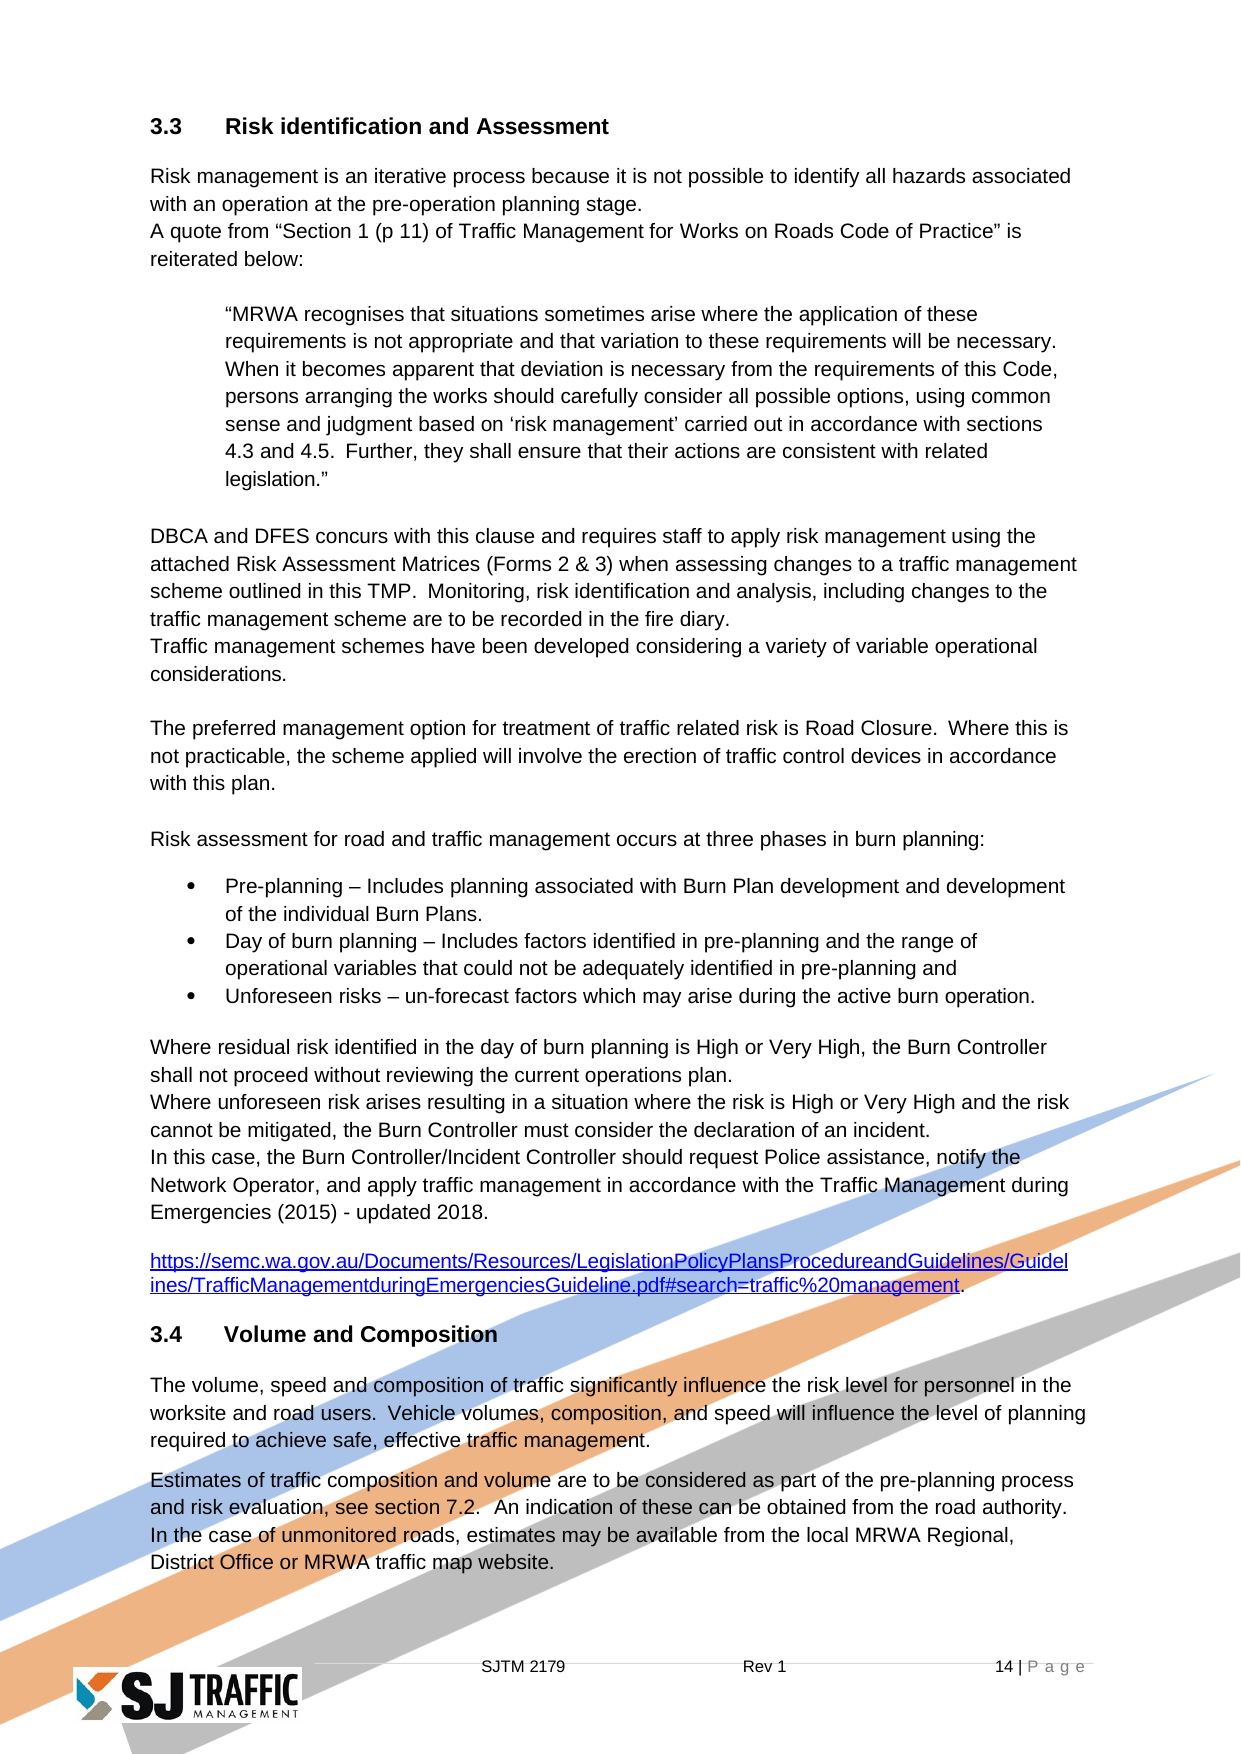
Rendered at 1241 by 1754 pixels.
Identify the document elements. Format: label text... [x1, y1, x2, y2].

list Pre-planning – Includes planning associated with Burn Plan development and development of the individual Burn Plans. [187, 874, 1087, 925]
list Day of burn planning – Includes factors identified in pre-planning and the range of operational variables that could not be adequately identified in pre-planning and [187, 929, 1085, 980]
text Estimates of traffic composition and volume are to be considered as part of the pre-planning process and risk evaluation, see section 7.2. An indication of these can be obtained from the road authority. In the case of unmonitored roads, estimates may be available from the local MRWA Regional, District Office or MRWA traffic map website. [150, 1468, 1083, 1574]
text Where residual risk identified in the day of burn planning is High or Very High, the Burn Controller shall not proceed without reviewing the current operations plan. [150, 1035, 1081, 1086]
text A quote from “Section 1 (p 11) of Traffic Management for Works on Roads Code of Practice” is reiterated below: [150, 219, 1081, 271]
list Unforeseen risks – un-forecast factors which may arise during the active burn operation. [187, 983, 1196, 1008]
text 4.3 and 4.5. Further, they shall ensure that their actions are consistent with related legislation.” [225, 439, 1081, 490]
text Where unforeseen risk arises resulting in a situation where the risk is High or Very High and the risk cannot be mitigated, the Burn Controller must consider the declaration of an incident. [150, 1090, 1081, 1142]
picture [0, 1073, 1241, 1754]
text In this case, the Burn Controller/Incident Controller should request Police assistance, notify the Network Operator, and apply traffic management in accordance with the Traffic Management during Emergencies (2015) - updated 2018. [150, 1145, 1081, 1224]
text https://semc.wa.gov.au/Documents/Resources/LegislationPolicyPlansProcedureandGuidelines/Guidel ines/TrafficManagementduringEmergenciesGuideline.pdf#search=traffic%20management. [150, 1248, 1196, 1296]
text The preferred management option for treatment of traffic related risk is Road Closure. Where this is not practicable, the scheme applied will involve the erection of traffic control devices in accordance with this plan. [150, 716, 1081, 795]
subtitle Risk identification and Assessment [150, 113, 1196, 139]
text The volume, speed and composition of traffic significantly influence the risk level for personnel in the worksite and road users. Vehicle volumes, composition, and speed will influence the level of planning required to achieve safe, effective traffic management. [150, 1373, 1146, 1452]
text DBCA and DFES concurs with this clause and requires staff to apply risk management using the attached Risk Assessment Matrices (Forms 2 & 3) when assessing changes to a traffic management scheme outlined in this TMP. Monitoring, risk identification and analysis, including changes to the traffic management scheme are to be recorded in the fire diary. [150, 524, 1081, 631]
text “MRWA recognises that situations sometimes arise where the application of these requirements is not appropriate and that variation to these requirements will be necessary. When it becomes apparent that deviation is necessary from the requirements of this Code, persons arranging the works should carefully consider all possible options, using common sense and judgment based on ‘risk management’ carried out in accordance with sections [225, 301, 1081, 435]
text Traffic management schemes have been developed considering a variety of variable operational considerations. [150, 634, 1081, 686]
text Risk assessment for road and traffic management occurs at three phases in burn planning: [150, 826, 1196, 850]
subtitle Volume and Composition [150, 1321, 1196, 1348]
text SJTM 2179 Rev 1 14 | P a g e [481, 1656, 1196, 1676]
text Risk management is an iterative process because it is not possible to identify all hazards associated with an operation at the pre-operation planning stage. [150, 164, 1081, 216]
